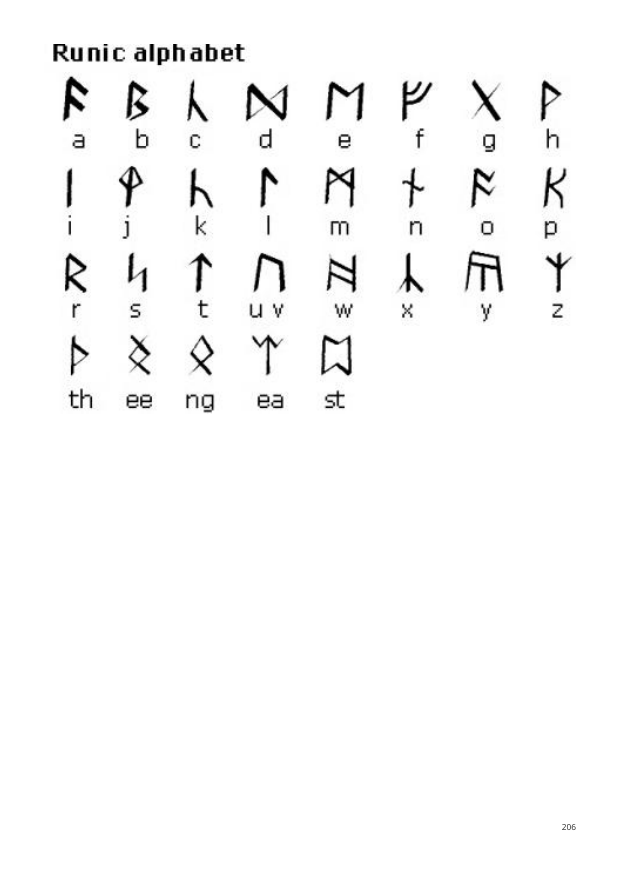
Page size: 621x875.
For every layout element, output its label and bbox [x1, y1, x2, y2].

picture [44, 44, 576, 414]
